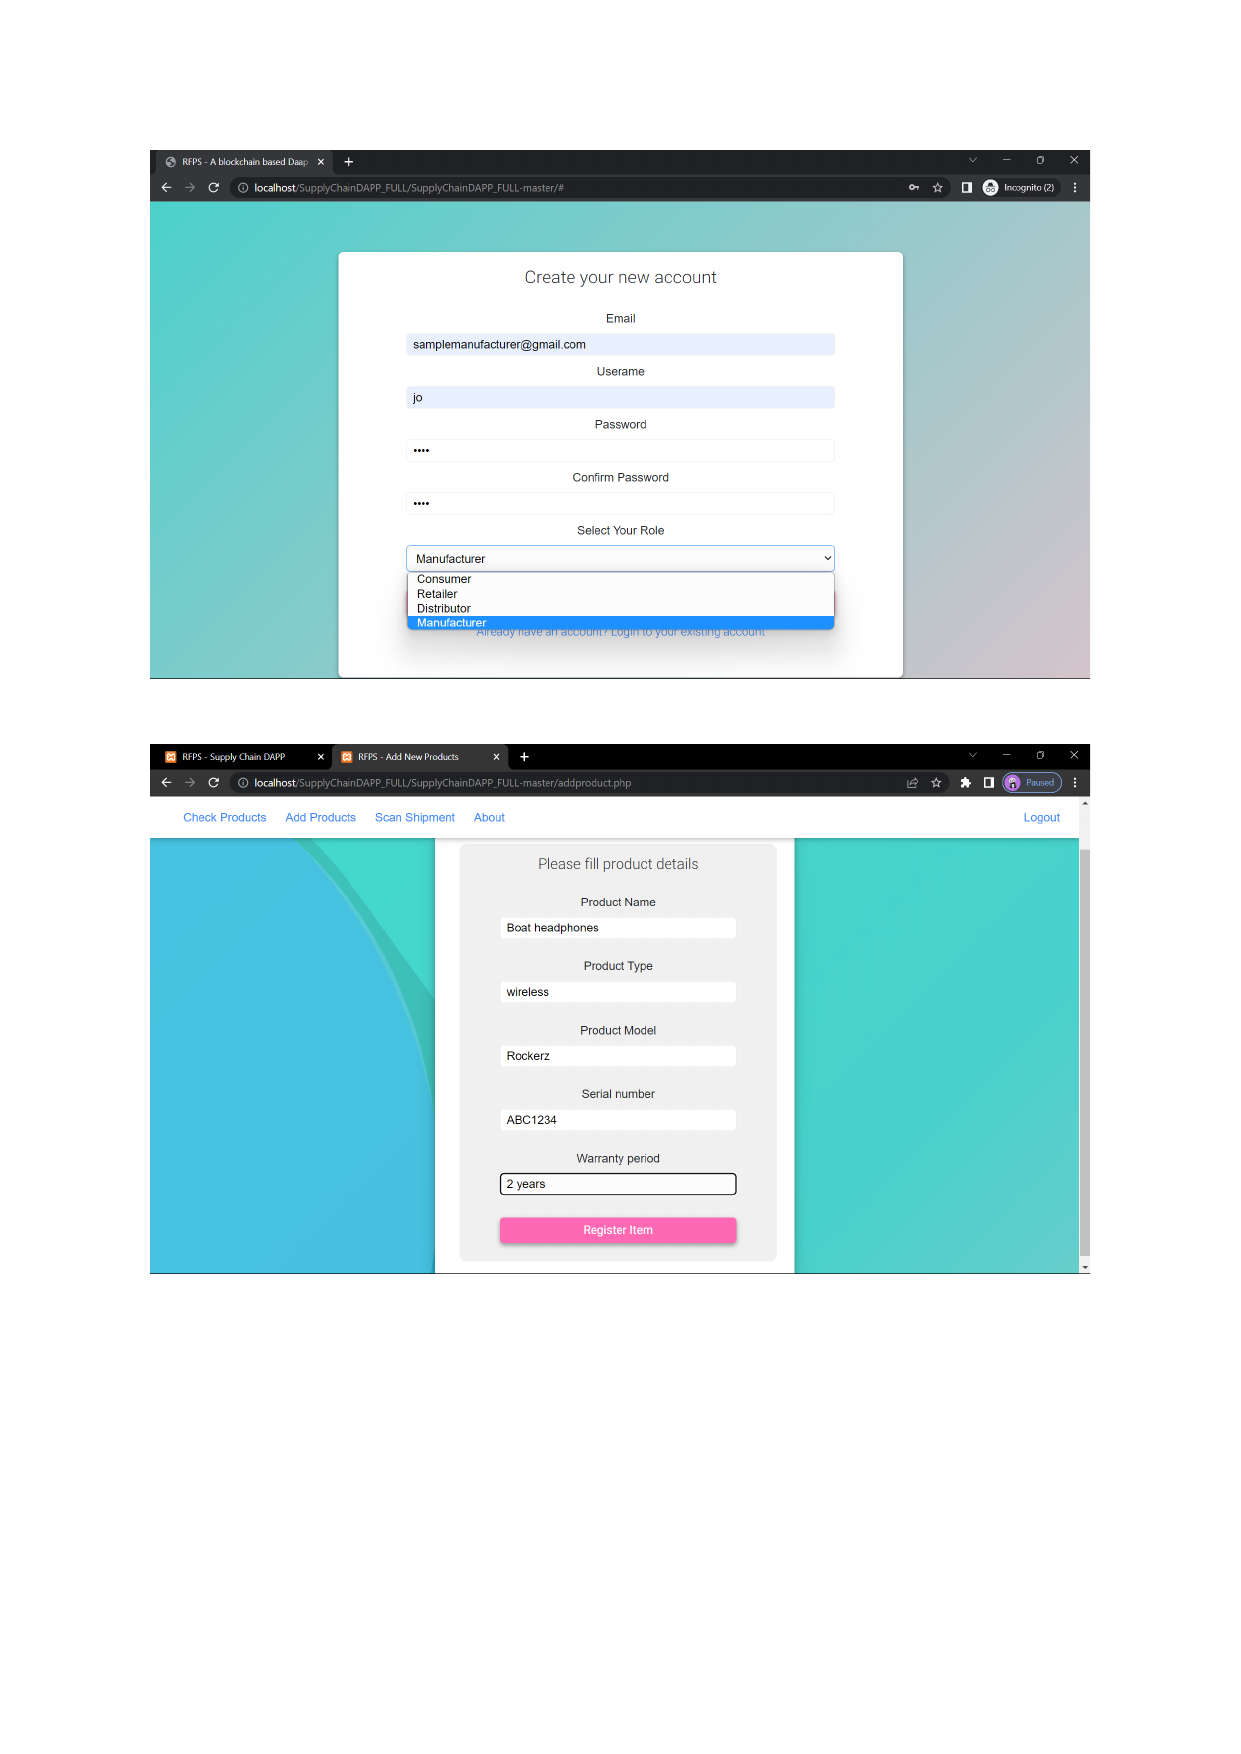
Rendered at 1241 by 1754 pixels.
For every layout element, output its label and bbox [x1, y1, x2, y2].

picture [150, 744, 1091, 1274]
picture [150, 150, 1091, 679]
